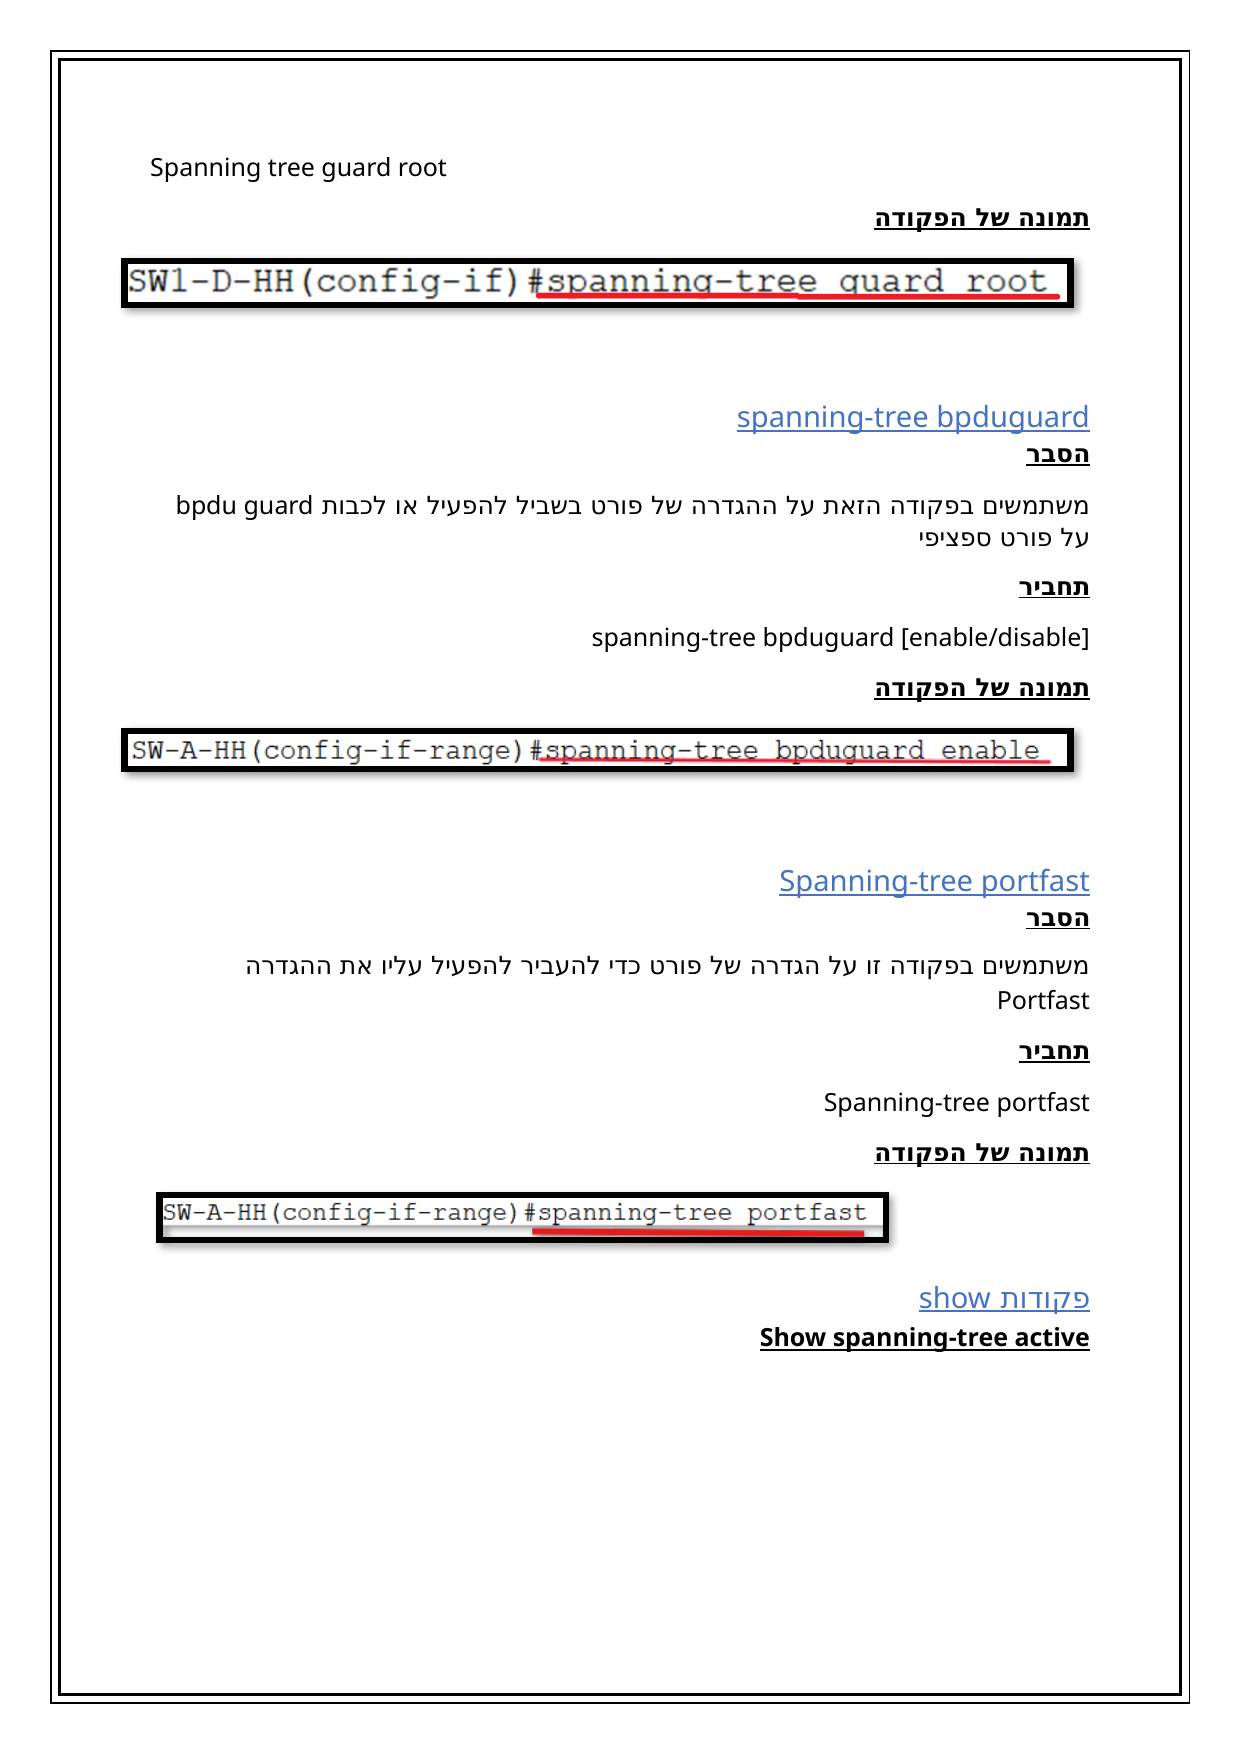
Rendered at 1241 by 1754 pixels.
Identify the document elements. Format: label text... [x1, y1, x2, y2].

text Show spanning-tree active [150, 1320, 1090, 1354]
text spanning-tree bpduguard [enable/disable] [150, 620, 1090, 654]
text משתמשים בפקודה זו על הגדרה של פורט כדי להעביר להפעיל עליו את ההגדרה Portfast [150, 951, 1090, 1017]
text משתמשים בפקודה הזאת על ההגדרה של פורט בשביל להפעיל או לכבות bpdu guard על פורט ספציפי [150, 487, 1090, 553]
text הסבר [150, 903, 1090, 932]
subtitle spanning-tree bpduguard [150, 396, 1090, 436]
text תמונה של הפקודה [150, 673, 1090, 702]
text Spanning-tree portfast [150, 1084, 1090, 1118]
subtitle פקודות show [150, 1277, 1090, 1317]
text תחביר [150, 1036, 1090, 1065]
picture [163, 1198, 883, 1237]
picture [128, 734, 1067, 766]
text Spanning tree guard root [150, 150, 1090, 184]
subtitle Spanning-tree portfast [150, 860, 1090, 900]
text הסבר [150, 439, 1090, 468]
picture [128, 264, 1067, 302]
text תמונה של הפקודה [150, 1138, 1090, 1167]
text תחביר [150, 572, 1090, 601]
text תמונה של הפקודה [150, 203, 1090, 233]
